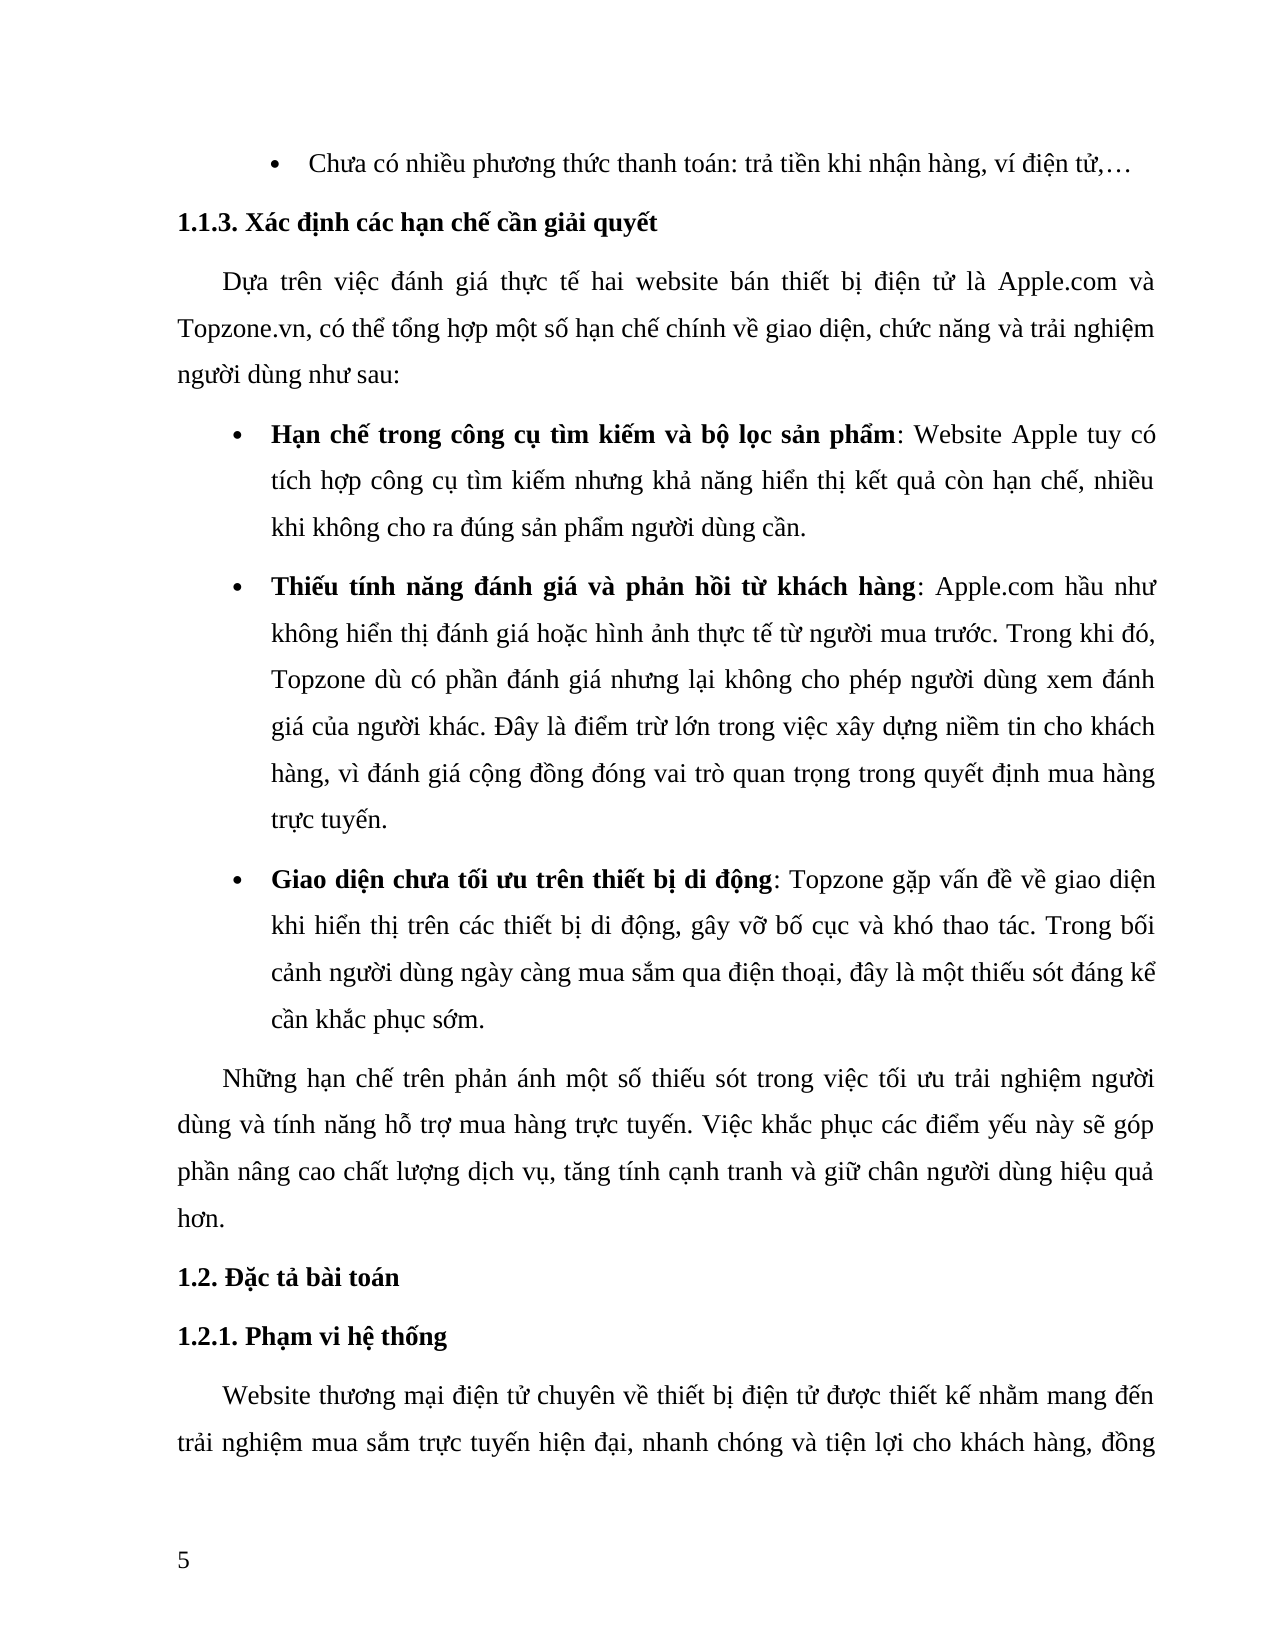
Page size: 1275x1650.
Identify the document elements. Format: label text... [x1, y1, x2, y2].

subtitle Phạm vi hệ thống [177, 1320, 1156, 1351]
subtitle Xác định các hạn chế cần giải quyết [177, 206, 1156, 237]
text Những hạn chế trên phản ánh một số thiếu sót trong việc tối ưu trải nghiệm người dùng và tính năng hỗ trợ mua hàng trực tuyến. Việc khắc phục các điểm yếu này sẽ góp phần nâng cao chất lượng dịch vụ, tăng tính cạnh tranh và giữ chân người dùng hiệu quả hơn. [177, 1062, 1156, 1233]
list Thiếu tính năng đánh giá và phản hồi từ khách hàng: Apple.com hầu như không hiển thị đánh giá hoặc hình ảnh thực tế từ người mua trước. Trong khi đó, Topzone dù có phần đánh giá nhưng lại không cho phép người dùng xem đánh giá của người khác. Đây là điểm trừ lớn trong việc xây dựng niềm tin cho khách hàng, vì đánh giá cộng đồng đóng vai trò quan trọng trong quyết định mua hàng trực tuyến. [233, 570, 1156, 835]
list Hạn chế trong công cụ tìm kiếm và bộ lọc sản phẩm: Website Apple tuy có tích hợp công cụ tìm kiếm nhưng khả năng hiển thị kết quả còn hạn chế, nhiều khi không cho ra đúng sản phẩm người dùng cần. [233, 418, 1156, 542]
list Chưa có nhiều phương thức thanh toán: trả tiền khi nhận hàng, ví điện tử,… [271, 147, 1156, 178]
text Dựa trên việc đánh giá thực tế hai website bán thiết bị điện tử là Apple.com và Topzone.vn, có thể tổng hợp một số hạn chế chính về giao diện, chức năng và trải nghiệm người dùng như sau: [177, 265, 1156, 390]
list Giao diện chưa tối ưu trên thiết bị di động: Topzone gặp vấn đề về giao diện khi hiển thị trên các thiết bị di động, gây vỡ bố cục và khó thao tác. Trong bối cảnh người dùng ngày càng mua sắm qua điện thoại, đây là một thiếu sót đáng kể cần khắc phục sớm. [233, 863, 1156, 1034]
subtitle Đặc tả bài toán [177, 1261, 1156, 1292]
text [177, 1379, 1156, 1457]
